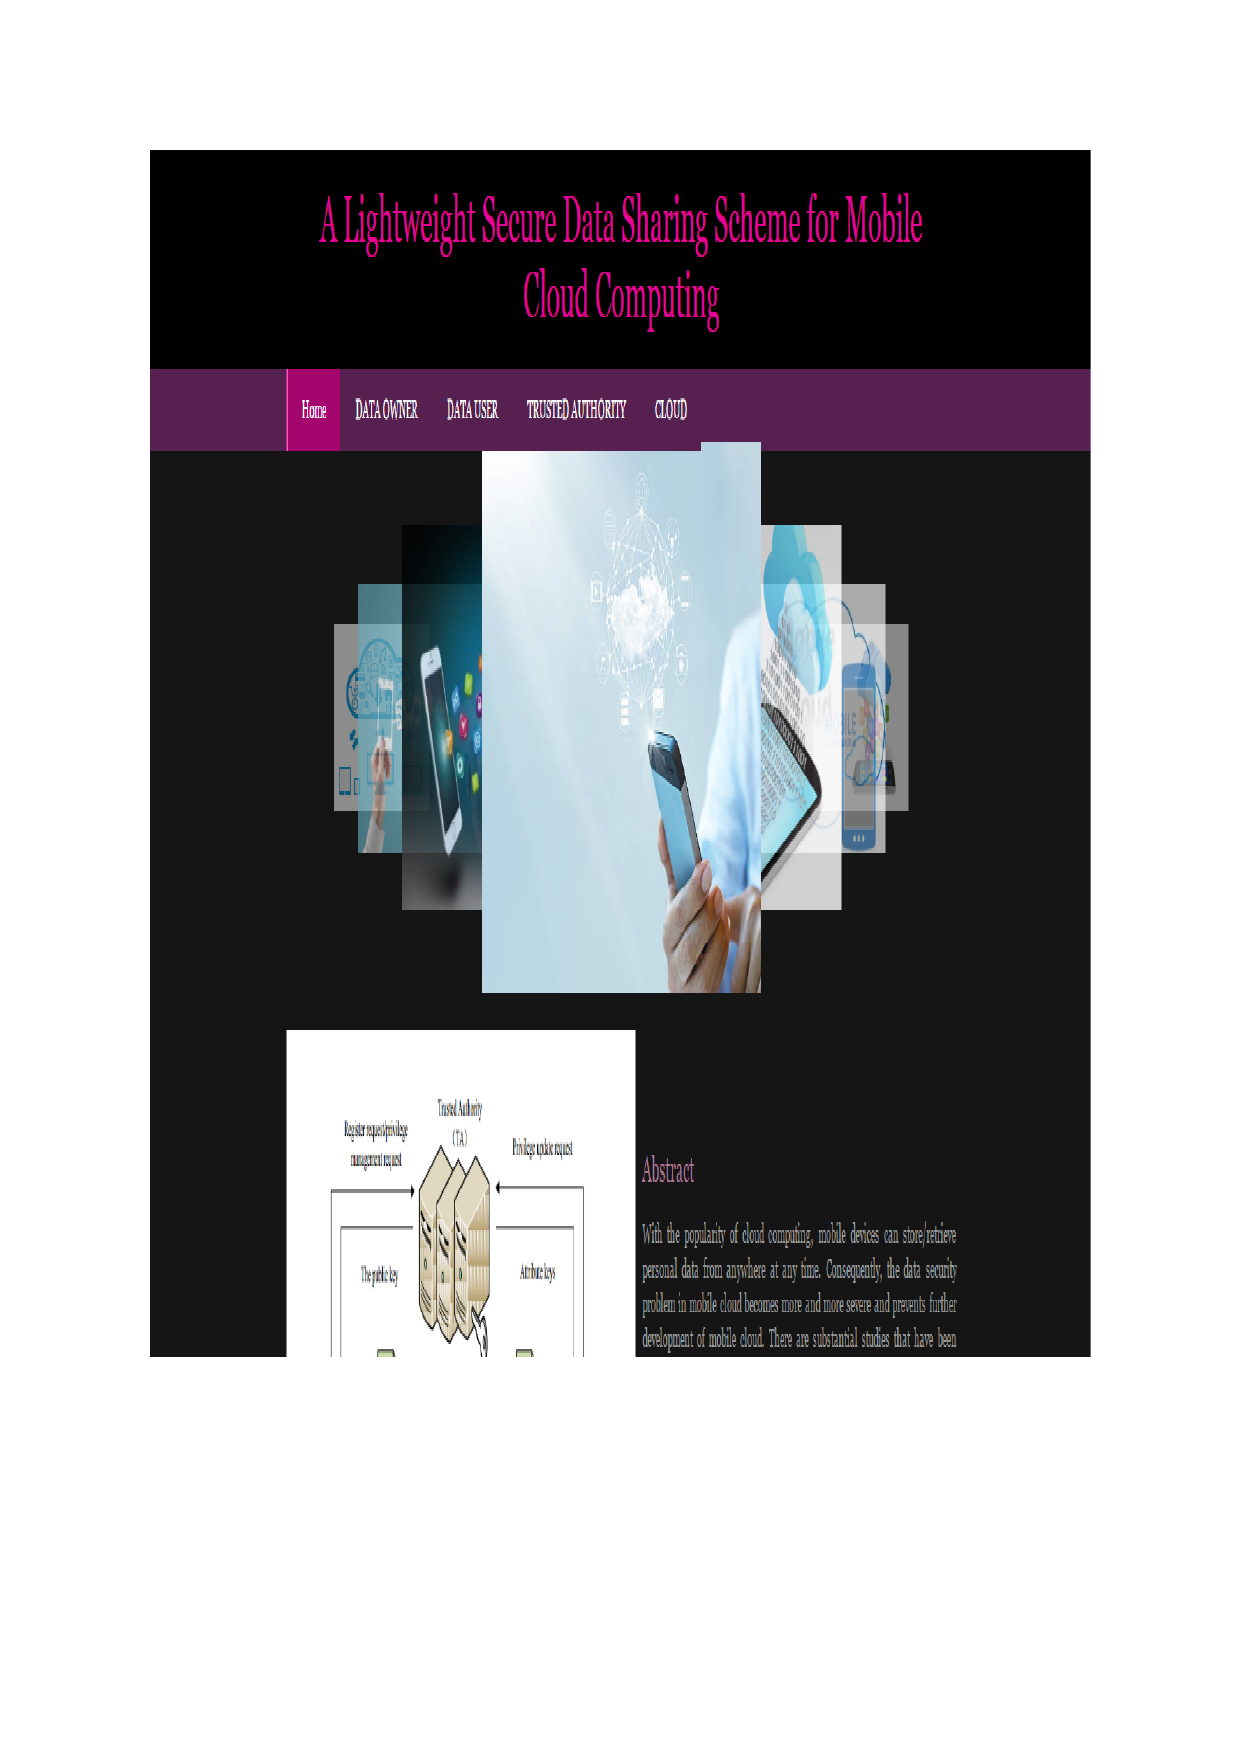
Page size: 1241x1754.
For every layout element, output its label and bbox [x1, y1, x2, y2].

picture [150, 150, 1091, 1357]
